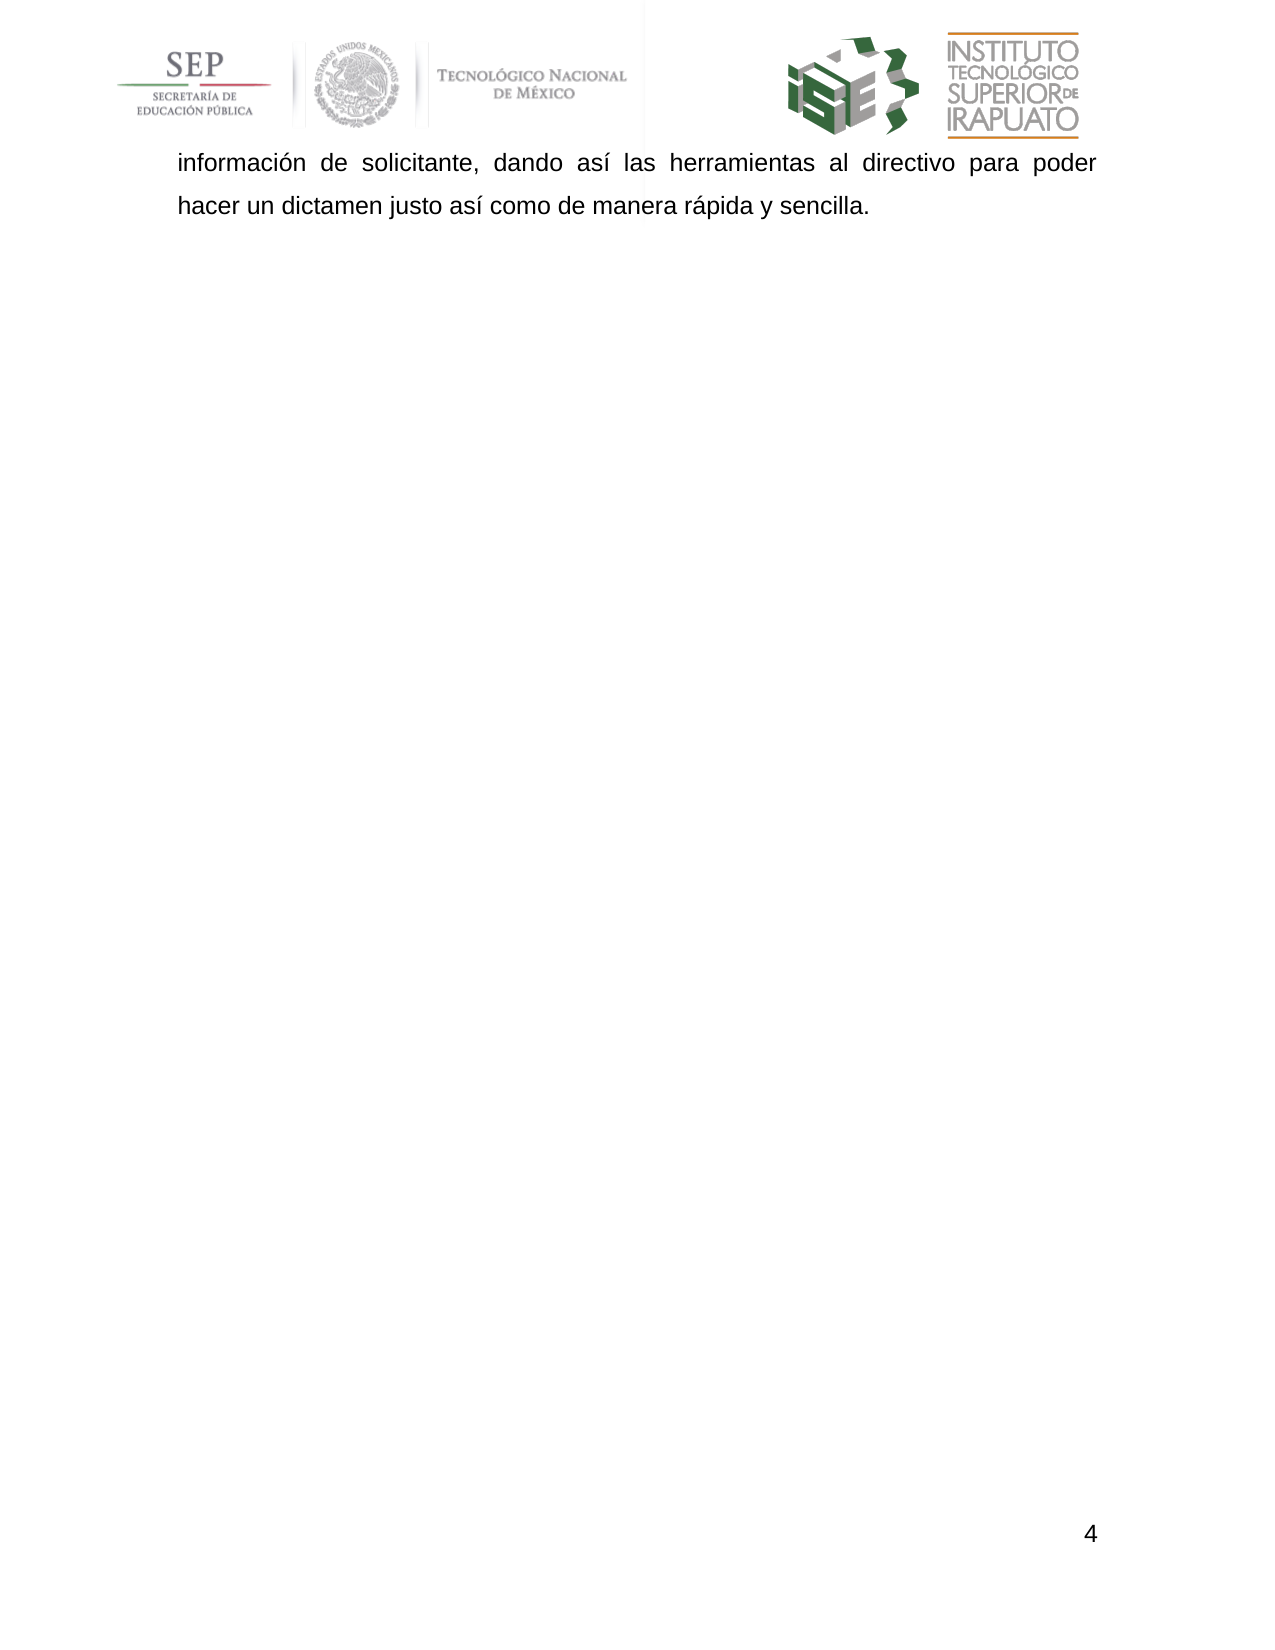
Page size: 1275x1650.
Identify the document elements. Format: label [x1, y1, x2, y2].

picture [90, 0, 646, 236]
text [177, 148, 1098, 219]
picture [770, 0, 1214, 236]
